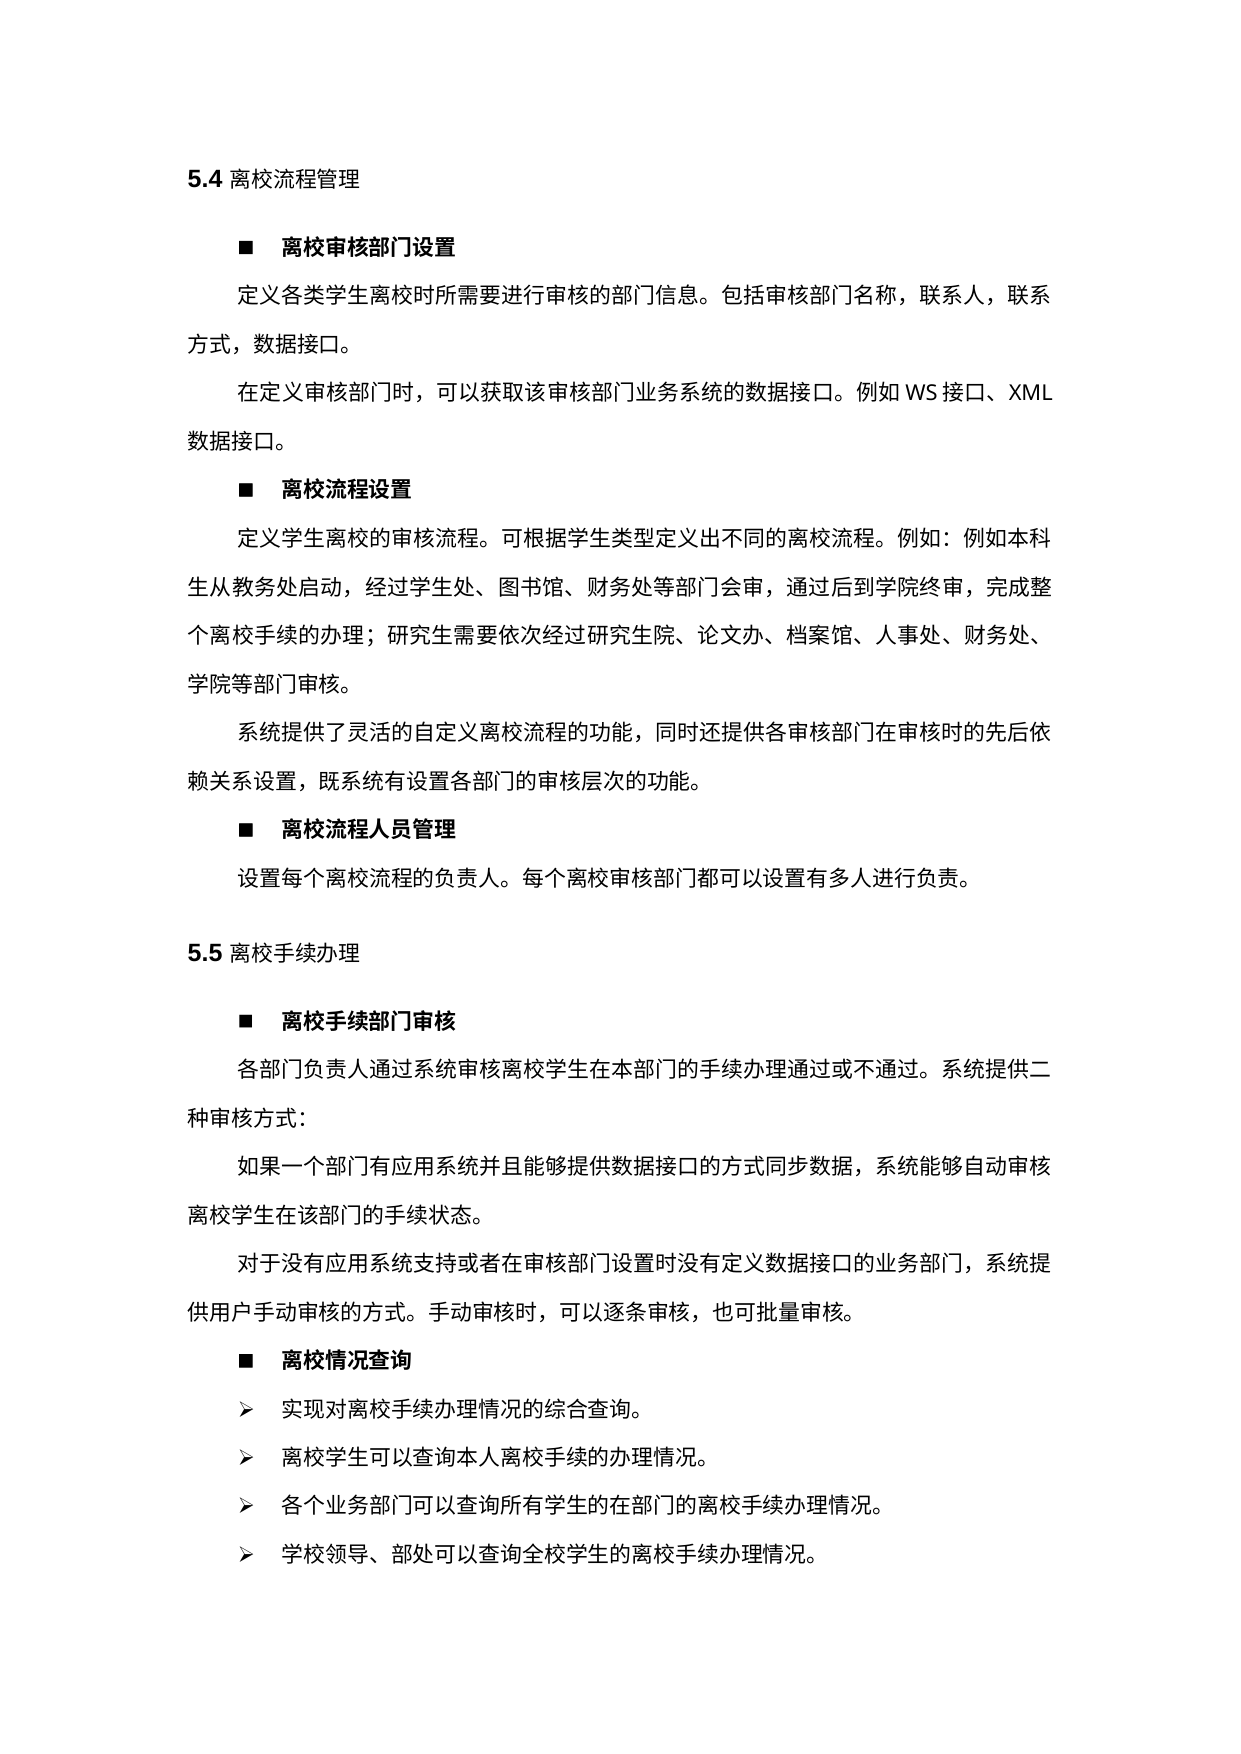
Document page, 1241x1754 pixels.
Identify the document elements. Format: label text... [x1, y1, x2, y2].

text 定义各类学生离校时所需要进行审核的部门信息。包括审核部门名称，联系人，联系方式，数据接口。 [187, 278, 1053, 359]
list 离校流程设置 [237, 472, 1053, 504]
text 在定义审核部门时，可以获取该审核部门业务系统的数据接口。例如WS接口、XML数据接口。 [187, 375, 1053, 456]
list 各个业务部门可以查询所有学生的在部门的离校手续办理情况。 [238, 1488, 1053, 1520]
list 离校审核部门设置 [237, 229, 1053, 262]
list 离校流程人员管理 [237, 812, 1053, 844]
list 离校手续部门审核 [237, 1003, 1053, 1036]
text 设置每个离校流程的负责人。每个离校审核部门都可以设置有多人进行负责。 [187, 860, 1053, 893]
subtitle 离校流程管理 [187, 162, 1053, 194]
list 学校领导、部处可以查询全校学生的离校手续办理情况。 [238, 1536, 1053, 1569]
text 各部门负责人通过系统审核离校学生在本部门的手续办理通过或不通过。系统提供二种审核方式： [187, 1052, 1053, 1133]
list 离校情况查询 [237, 1343, 1053, 1375]
text 系统提供了灵活的自定义离校流程的功能，同时还提供各审核部门在审核时的先后依赖关系设置，既系统有设置各部门的审核层次的功能。 [187, 715, 1053, 796]
subtitle 离校手续办理 [187, 936, 1053, 968]
text 对于没有应用系统支持或者在审核部门设置时没有定义数据接口的业务部门，系统提供用户手动审核的方式。手动审核时，可以逐条审核，也可批量审核。 [187, 1246, 1053, 1327]
text 定义学生离校的审核流程。可根据学生类型定义出不同的离校流程。例如：例如本科生从教务处启动，经过学生处、图书馆、财务处等部门会审，通过后到学院终审，完成整个离校手续的办理；研究生需要依次经过研究生院、论文办、档案馆、人事处、财务处、学院等部门审核。 [187, 520, 1053, 699]
text 如果一个部门有应用系统并且能够提供数据接口的方式同步数据，系统能够自动审核离校学生在该部门的手续状态。 [187, 1149, 1053, 1230]
list 实现对离校手续办理情况的综合查询。 [238, 1391, 1053, 1424]
list 离校学生可以查询本人离校手续的办理情况。 [238, 1439, 1053, 1472]
